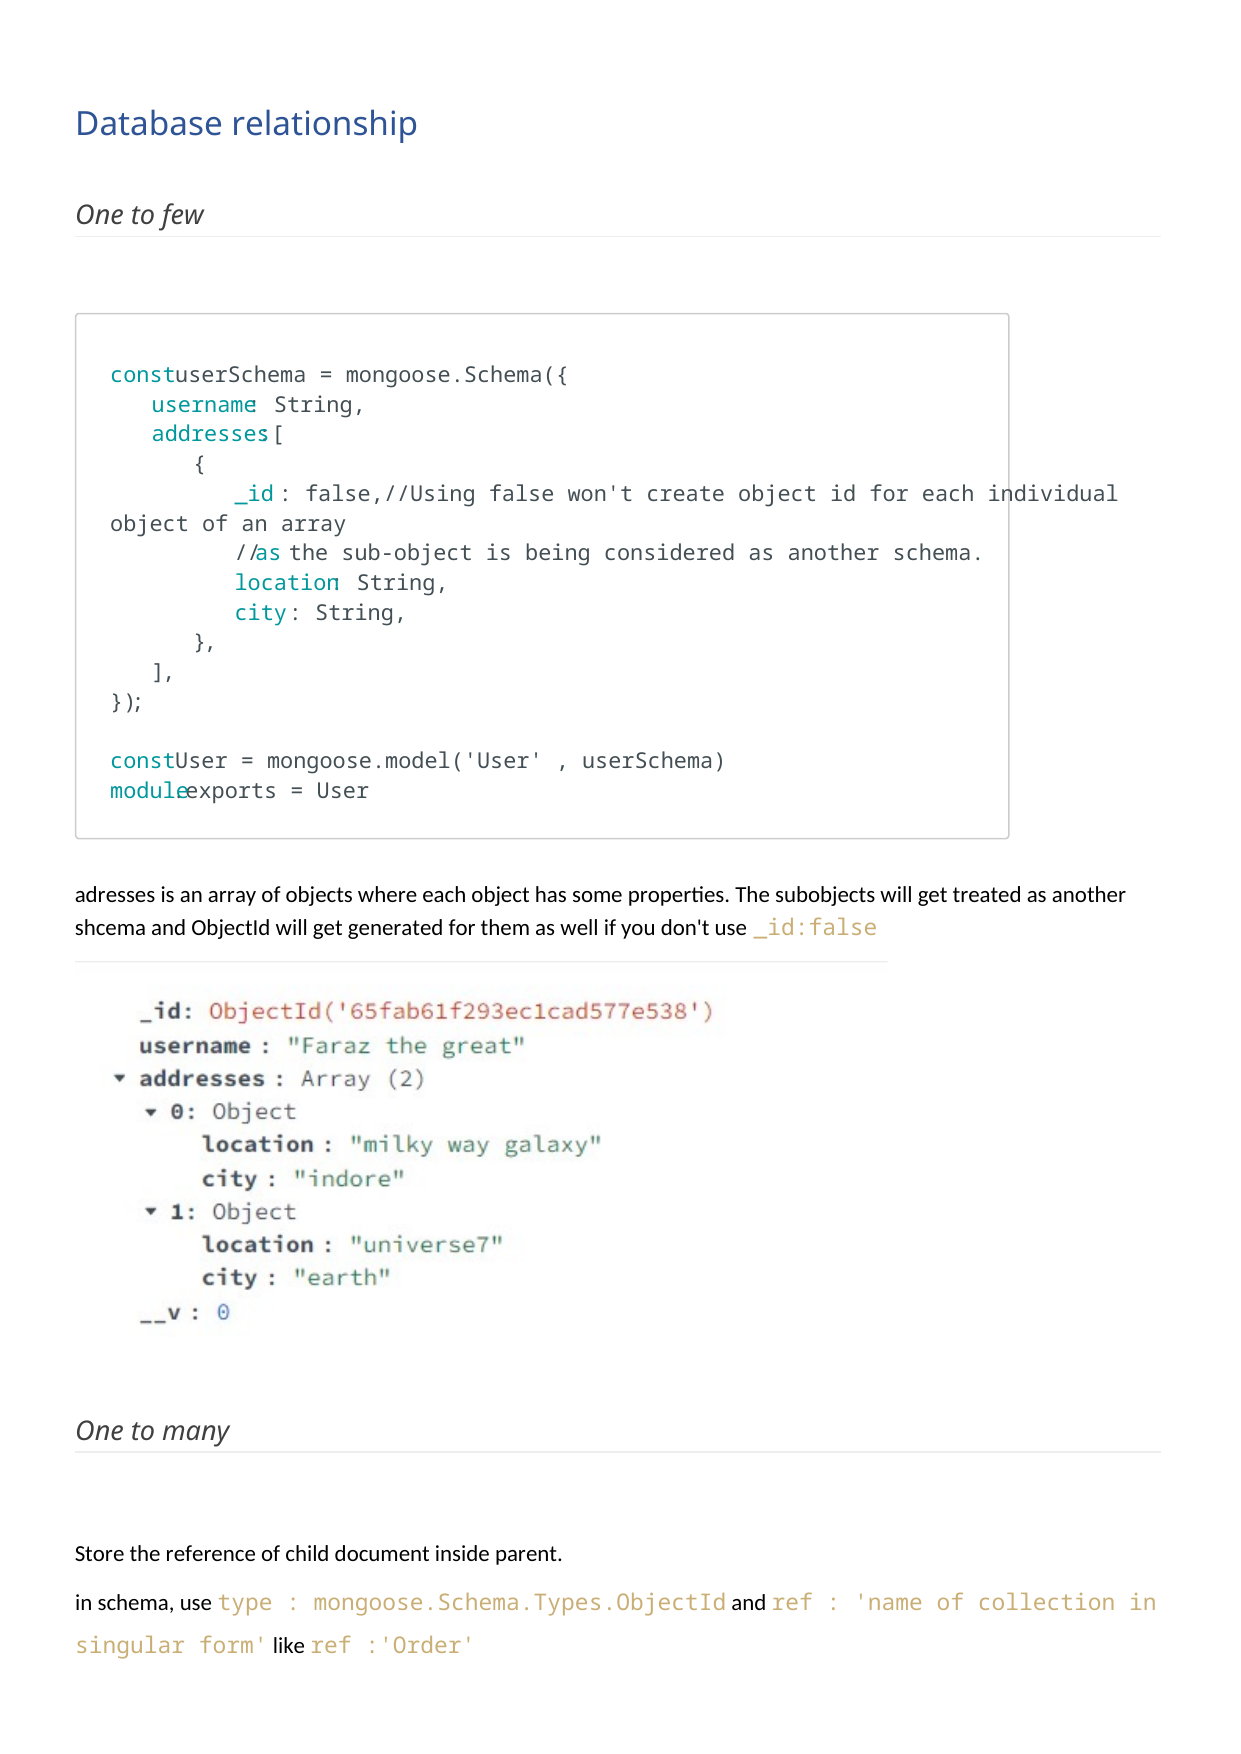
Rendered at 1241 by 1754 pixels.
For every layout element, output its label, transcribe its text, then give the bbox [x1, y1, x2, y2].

subtitle One to few [75, 196, 1165, 233]
picture [75, 961, 888, 1337]
subtitle One to many [75, 1412, 1165, 1449]
text adresses is an array of objects where each object has some properties. The subobjects will get treated as another shcema and ObjectId will get generated for them as well if you don't use _id:false [74, 881, 1165, 942]
text Store the reference of child document inside parent. [74, 1539, 1165, 1567]
text in schema, use type : mongoose.Schema.Types.ObjectId and ref : 'name of collection in singular form' like ref :'Order' [75, 1586, 1165, 1660]
subtitle Database relationship [75, 100, 1165, 145]
